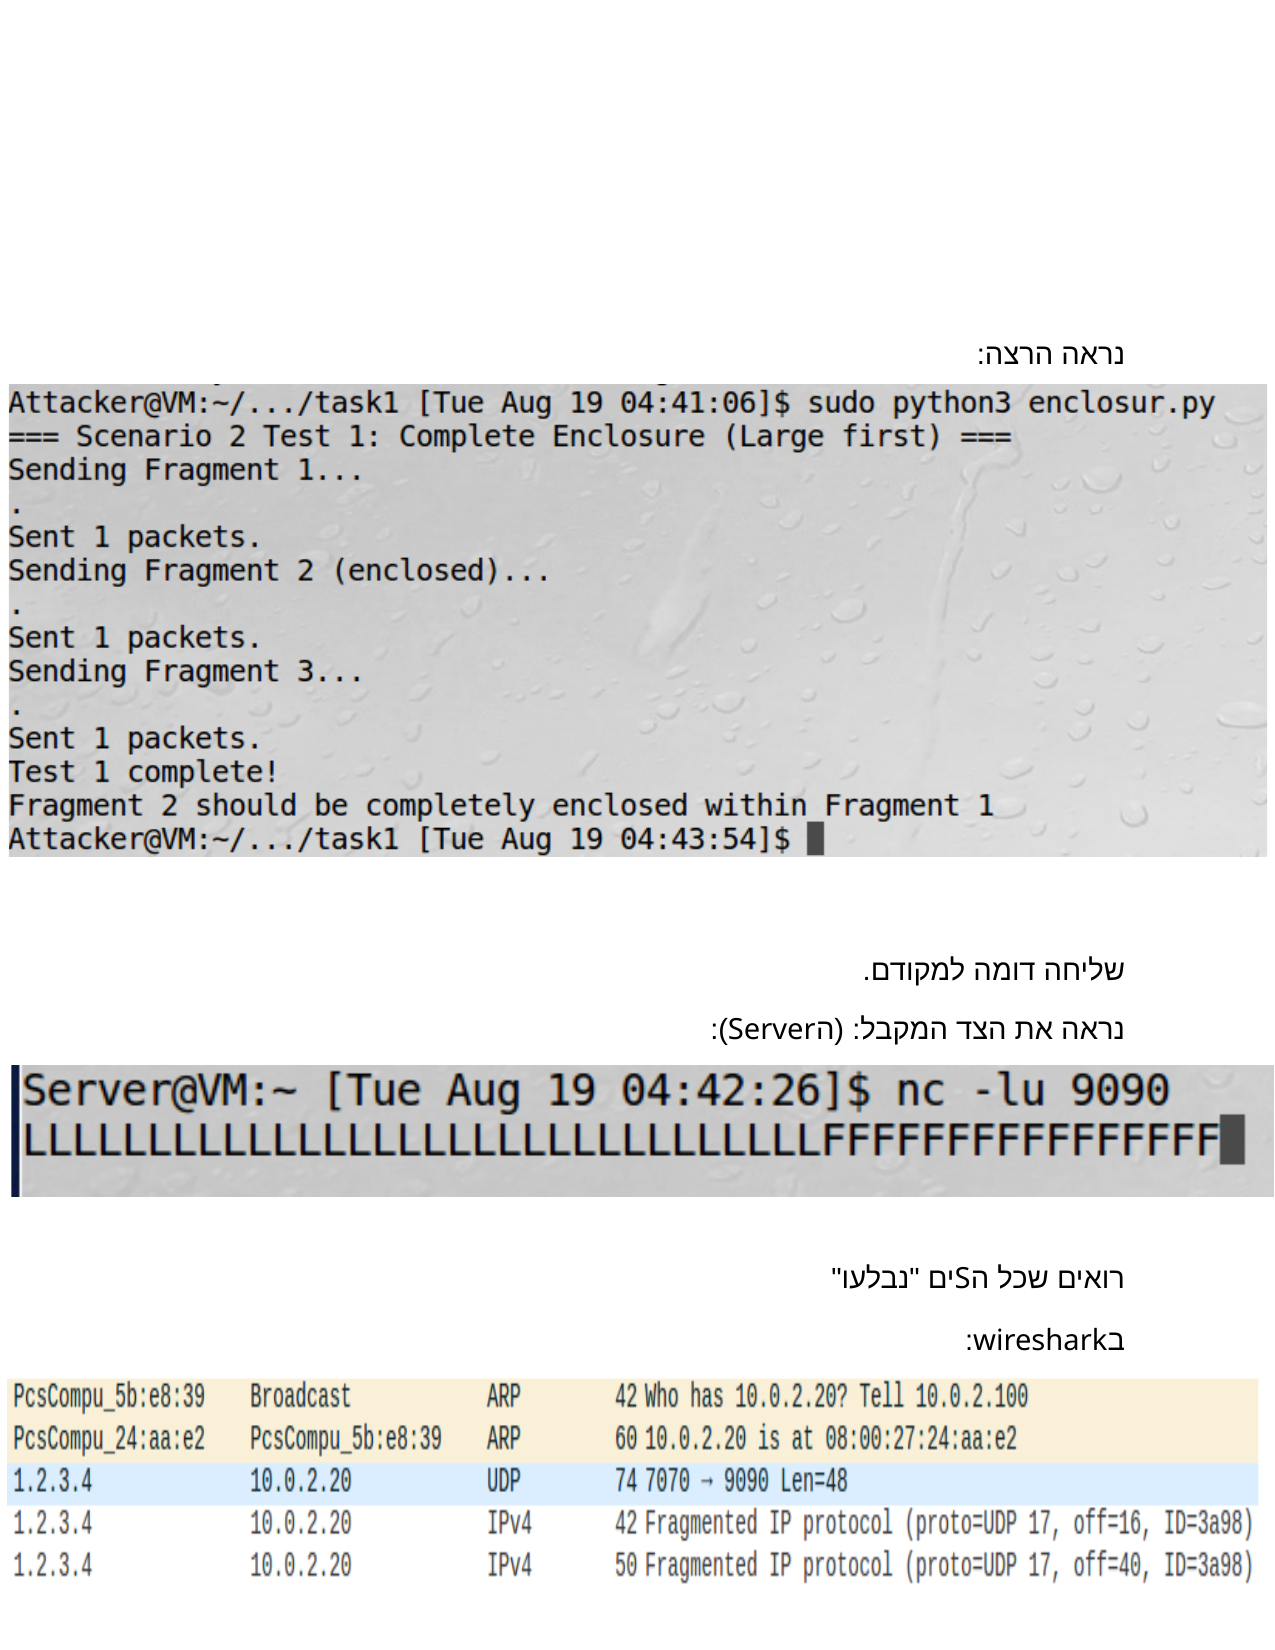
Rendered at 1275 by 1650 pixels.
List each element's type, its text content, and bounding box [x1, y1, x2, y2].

text נראה הרצה: [150, 337, 1125, 370]
text נראה את הצד המקבל: (הServer): [150, 1008, 1125, 1048]
picture [8, 384, 1268, 857]
picture [11, 1065, 1274, 1197]
text רואים שכל הSים "נבלעו" [150, 1257, 1125, 1297]
picture [7, 1377, 1259, 1600]
text שליחה דומה למקודם. [150, 953, 1125, 986]
text בwireshark: [150, 1319, 1125, 1359]
